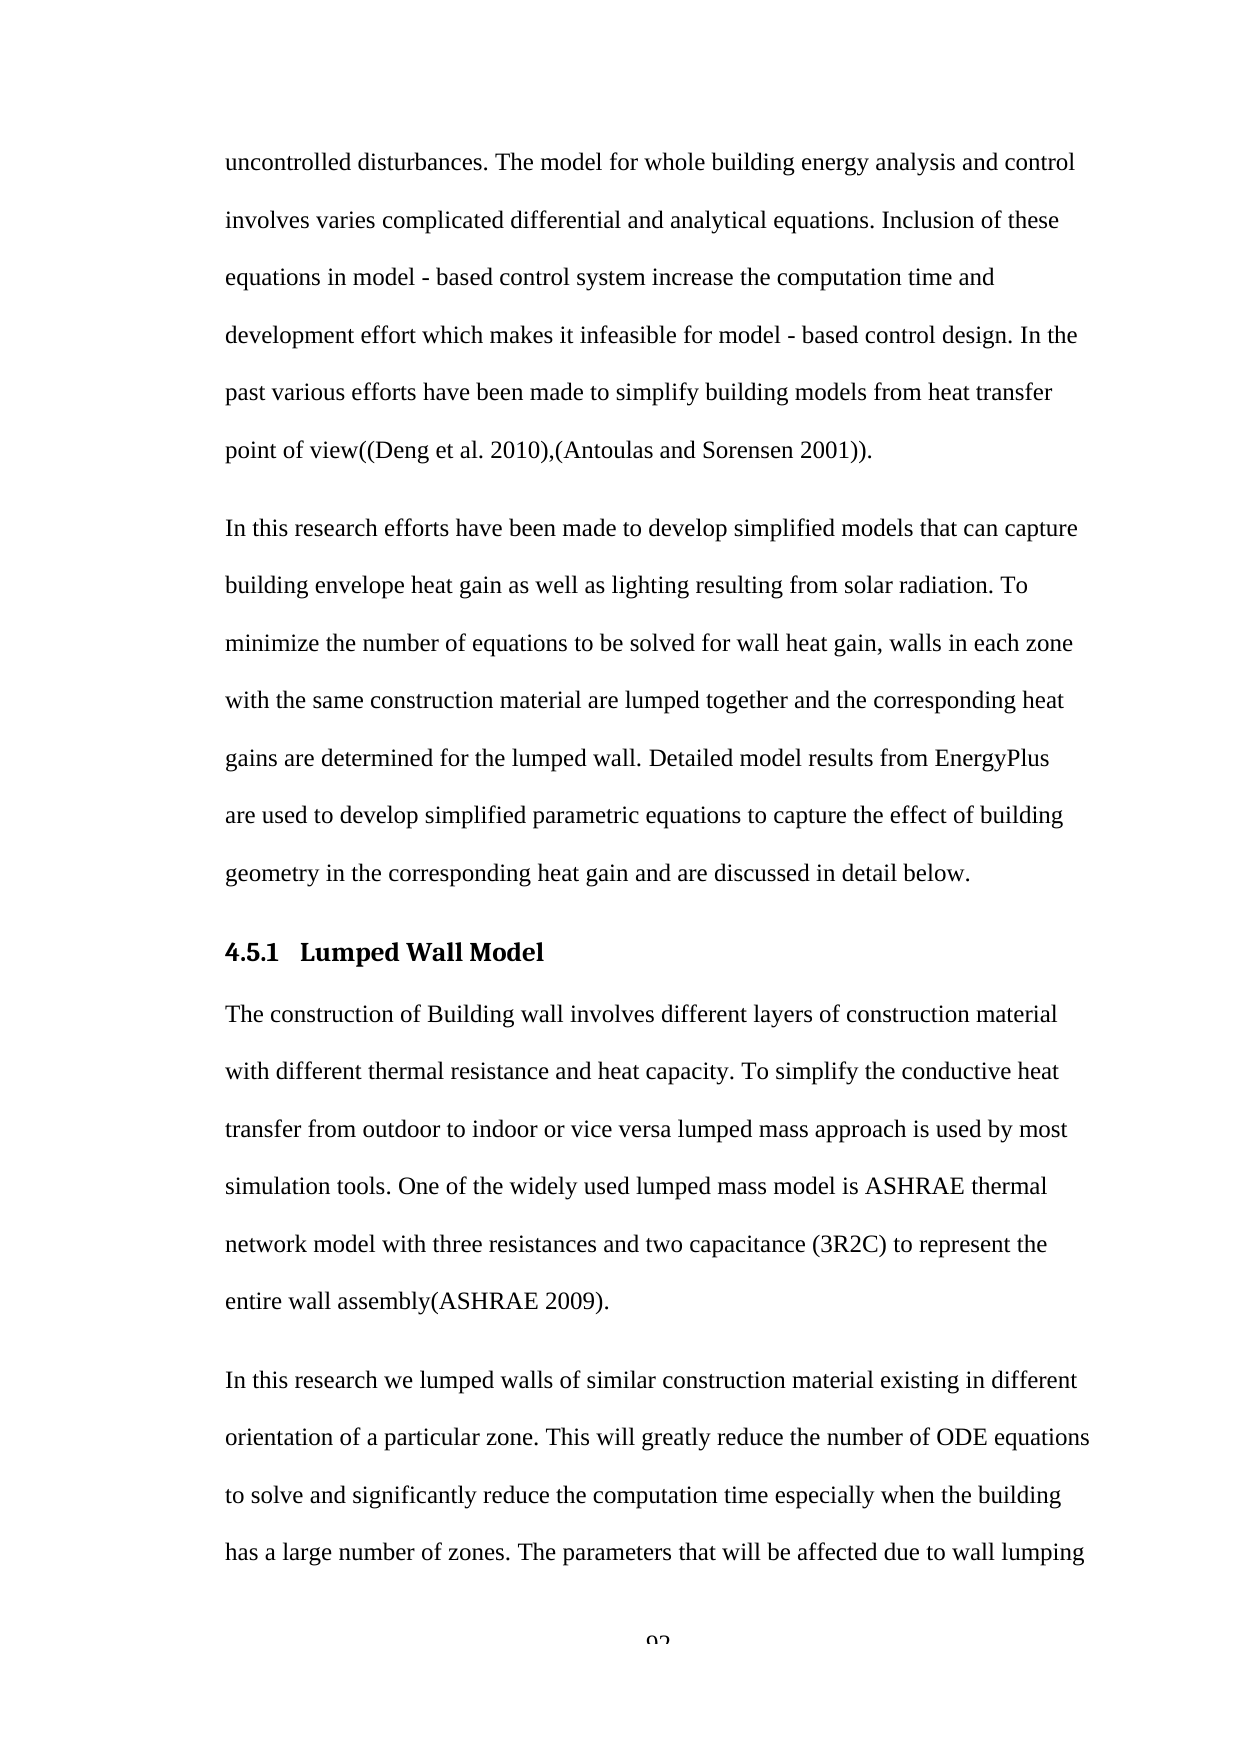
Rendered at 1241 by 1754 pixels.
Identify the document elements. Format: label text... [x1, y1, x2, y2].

subtitle Lumped Wall Model [225, 937, 1178, 968]
text uncontrolled disturbances. The model for whole building energy analysis and control involves varies complicated differential and analytical equations. Inclusion of these equations in model - based control system increase the computation time and development effort which makes it infeasible for model - based control design. In the past various efforts have been made to simplify building models from heat transfer point of view((Deng et al. 2010),(Antoulas and Sorensen 2001)). [225, 147, 1085, 463]
text In this research we lumped walls of similar construction material existing in different orientation of a particular zone. This will greatly reduce the number of ODE equations to solve and significantly reduce the computation time especially when the building has a large number of zones. The parameters that will be affected due to wall lumping [225, 1365, 1092, 1566]
text The construction of Building wall involves different layers of construction material with different thermal resistance and heat capacity. To simplify the conductive heat transfer from outdoor to indoor or vice versa lumped mass approach is used by most simulation tools. One of the widely used lumped mass model is ASHRAE thermal network model with three resistances and two capacitance (3R2C) to represent the entire wall assembly(ASHRAE 2009). [225, 999, 1069, 1315]
text In this research efforts have been made to develop simplified models that can capture building envelope heat gain as well as lighting resulting from solar radiation. To minimize the number of equations to be solved for wall heat gain, walls in each zone with the same construction material are lumped together and the corresponding heat gains are determined for the lumped wall. Detailed model results from EnergyPlus are used to develop simplified parametric equations to capture the effect of building geometry in the corresponding heat gain and are discussed in detail below. [225, 513, 1080, 887]
